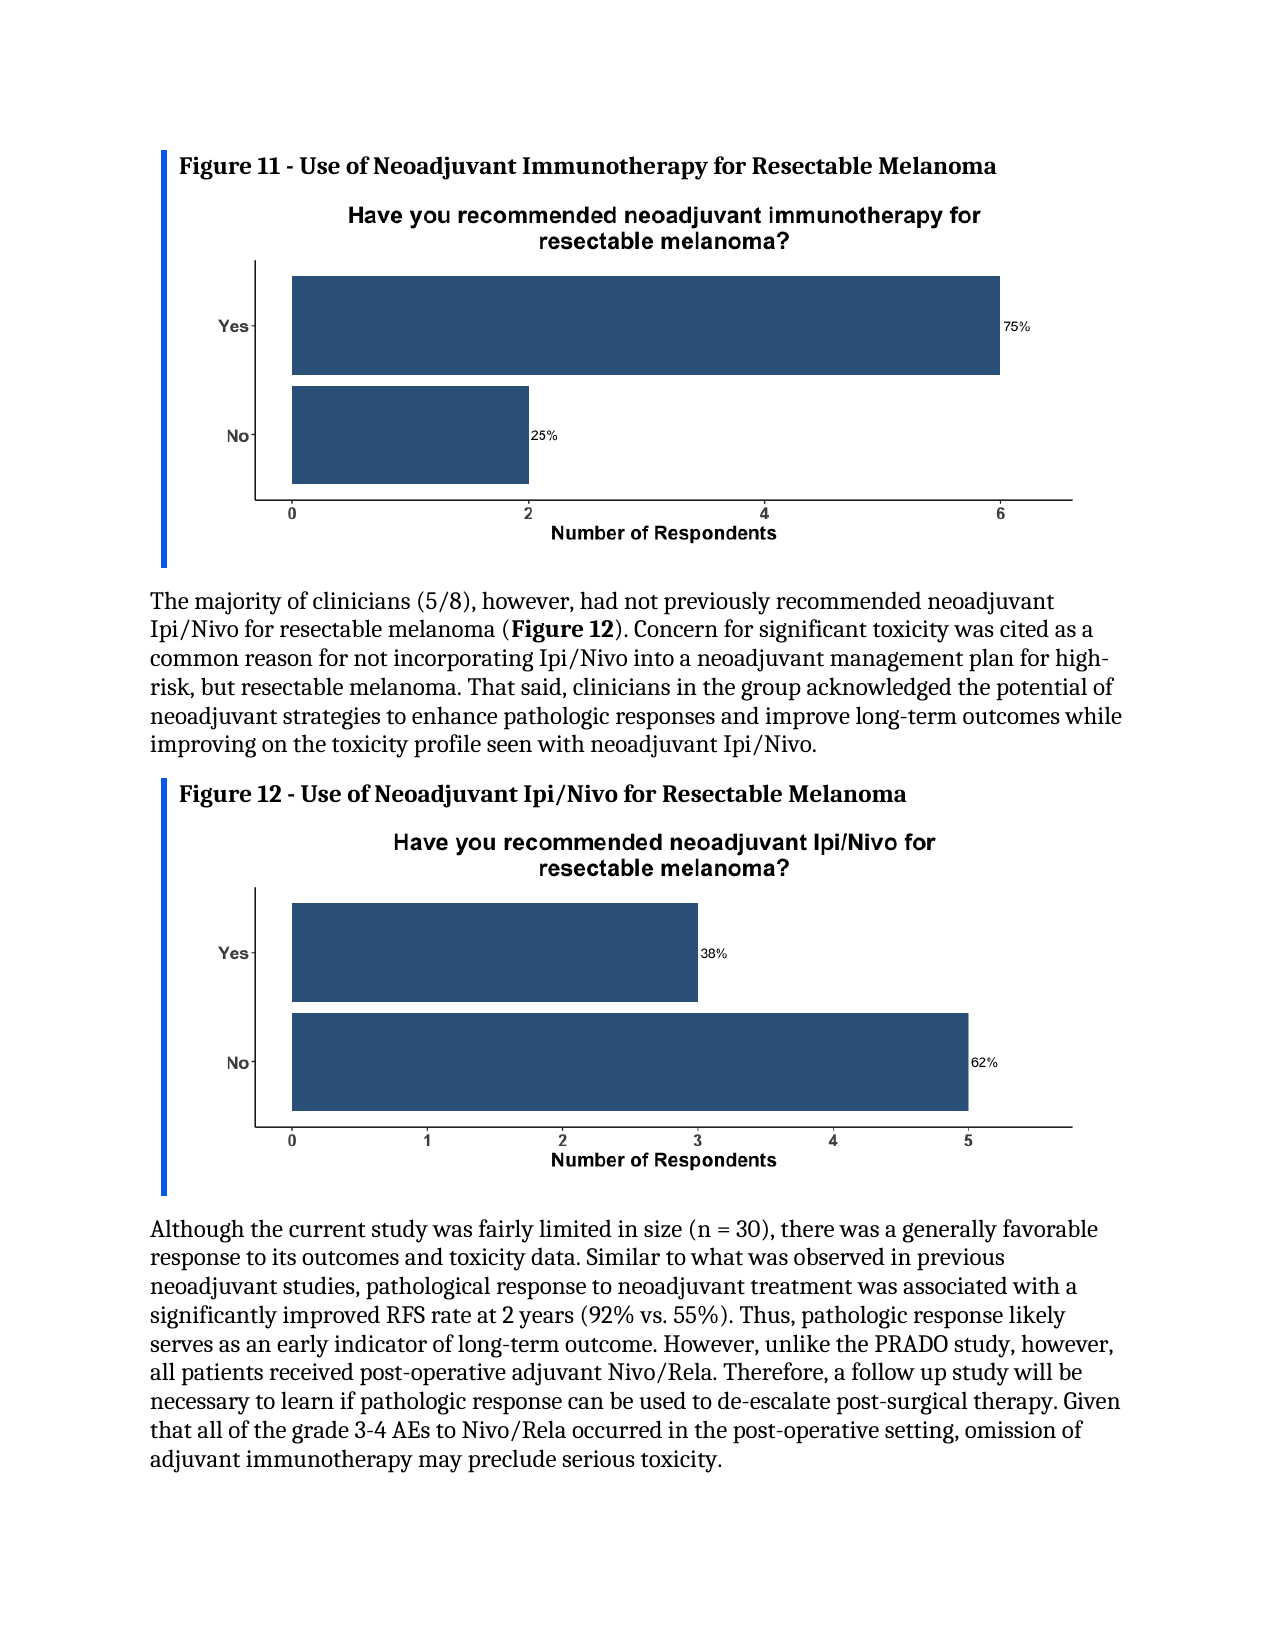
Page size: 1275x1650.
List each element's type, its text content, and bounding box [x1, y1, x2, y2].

picture [197, 199, 1073, 550]
table_header Figure 12 - Use of Neoadjuvant Ipi/Nivo for Resectable Melanoma [167, 778, 1139, 1196]
text Although the current study was fairly limited in size (n = 30), there was a generally favorable response to its outcomes and toxicity data. Similar to what was observed in previous neoadjuvant studies, pathological response to neoadjuvant treatment was associated with a significantly improved RFS rate at 2 years (92% vs. 55%). Thus, pathologic response likely serves as an early indicator of long-term outcome. However, unlike the PRADO study, however, all patients received post-operative adjuvant Nivo/Rela. Therefore, a follow up study will be necessary to learn if pathologic response can be used to de-escalate post-surgical therapy. Given that all of the grade 3-4 AEs to Nivo/Rela occurred in the post-operative setting, omission of adjuvant immunotherapy may preclude serious toxicity. [150, 1214, 1125, 1473]
picture [197, 827, 1073, 1177]
table_header Figure 11 - Use of Neoadjuvant Immunotherapy for Resectable Melanoma [167, 150, 1139, 568]
text The majority of clinicians (5/8), however, had not previously recommended neoadjuvant Ipi/Nivo for resectable melanoma (Figure 12). Concern for significant toxicity was cited as a common reason for not incorporating Ipi/Nivo into a neoadjuvant management plan for high-risk, but resectable melanoma. That said, clinicians in the group acknowledged the potential of neoadjuvant strategies to enhance pathologic responses and improve long-term outcomes while improving on the toxicity profile seen with neoadjuvant Ipi/Nivo. [150, 587, 1125, 759]
